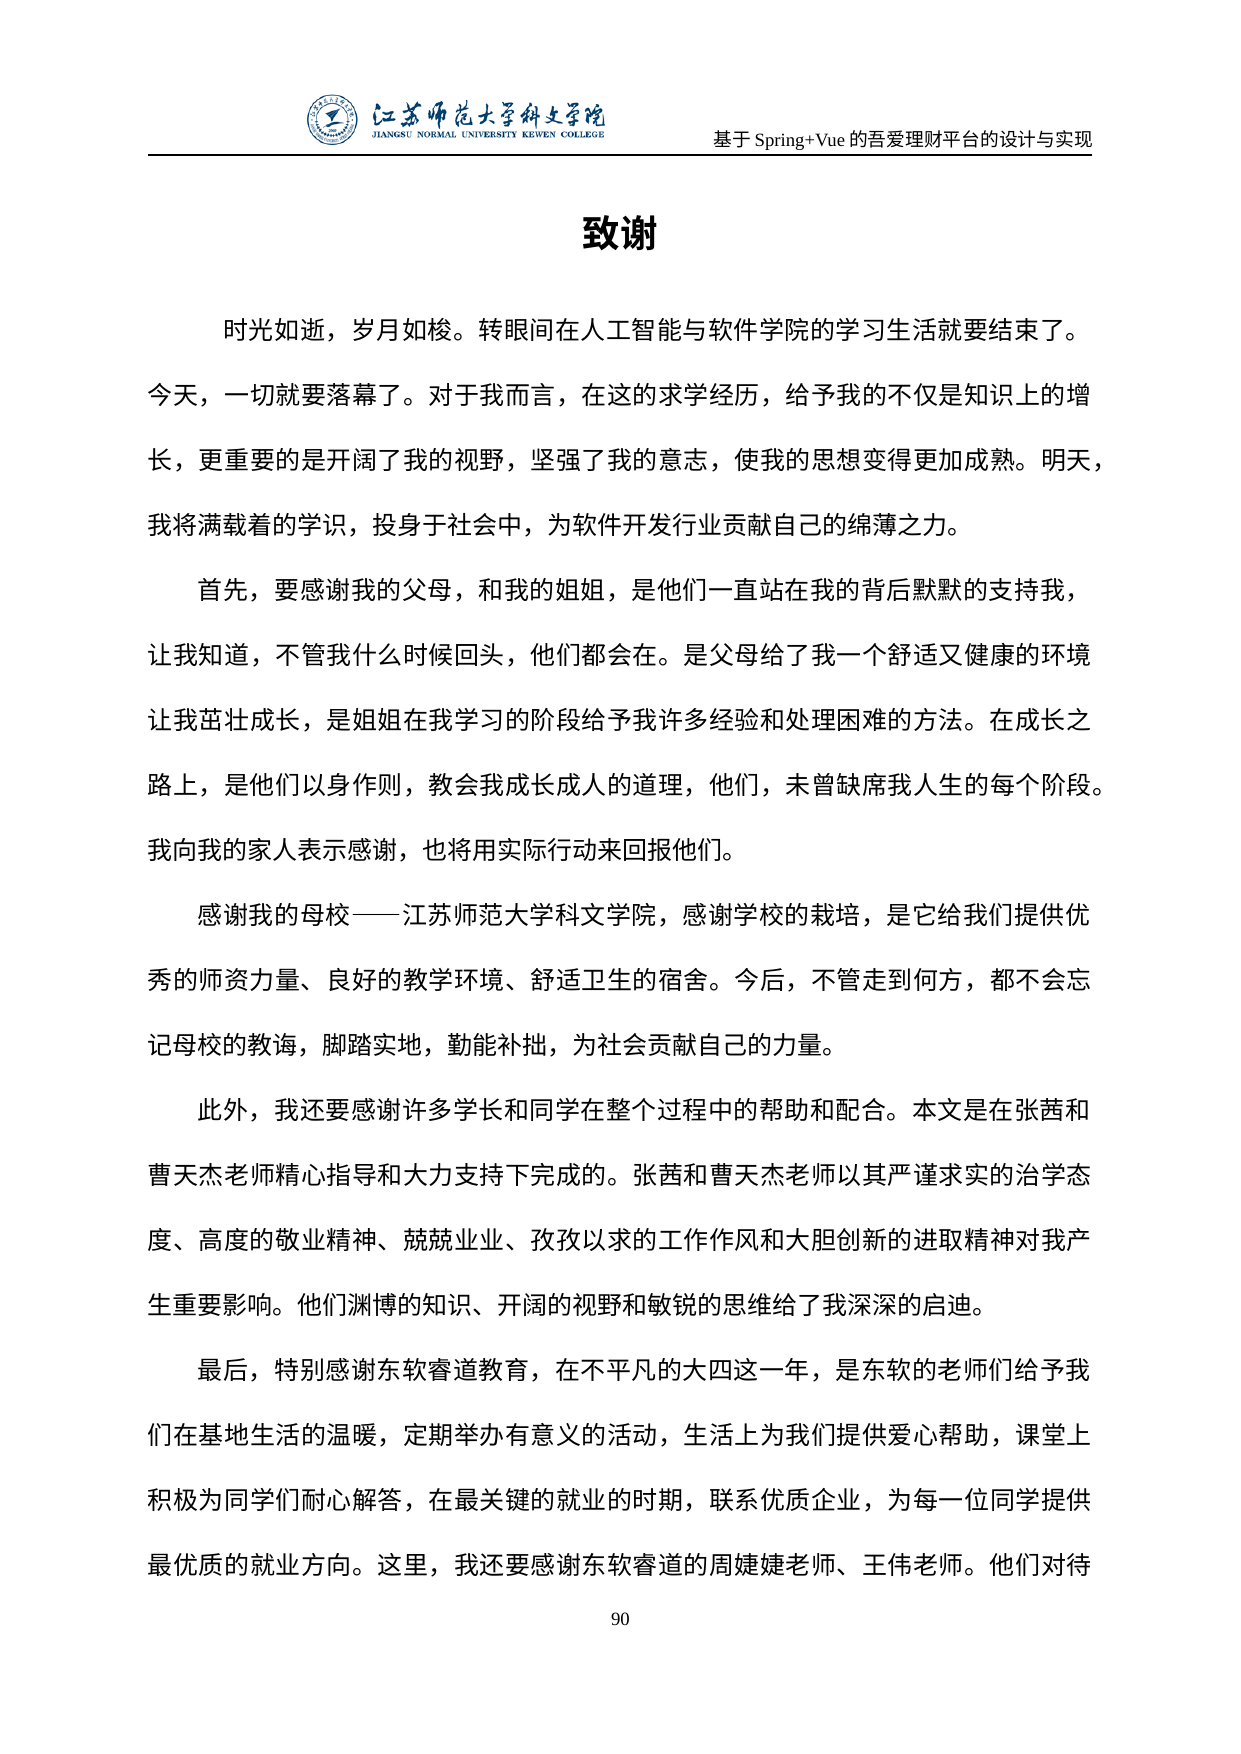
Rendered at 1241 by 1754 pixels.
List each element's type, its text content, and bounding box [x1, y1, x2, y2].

text 时光如逝，岁月如梭。转眼间在人工智能与软件学院的学习生活就要结束了。今天，一切就要落幕了。对于我而言，在这的求学经历，给予我的不仅是知识上的增长，更重要的是开阔了我的视野，坚强了我的意志，使我的思想变得更加成熟。明天，我将满载着的学识，投身于社会中，为软件开发行业贡献自己的绵薄之力。 [148, 296, 1092, 556]
picture [292, 88, 620, 147]
text 首先，要感谢我的父母，和我的姐姐，是他们一直站在我的背后默默的支持我，让我知道，不管我什么时候回头，他们都会在。是父母给了我一个舒适又健康的环境让我茁壮成长，是姐姐在我学习的阶段给予我许多经验和处理困难的方法。在成长之路上，是他们以身作则，教会我成长成人的道理，他们，未曾缺席我人生的每个阶段。我向我的家人表示感谢，也将用实际行动来回报他们。 [148, 556, 1092, 881]
text 致谢 [148, 198, 1092, 263]
text 感谢我的母校——江苏师范大学科文学院，感谢学校的栽培，是它给我们提供优秀的师资力量、良好的教学环境、舒适卫生的宿舍。今后，不管走到何方，都不会忘记母校的教诲，脚踏实地，勤能补拙，为社会贡献自己的力量。 [148, 881, 1092, 1076]
text 此外，我还要感谢许多学长和同学在整个过程中的帮助和配合。本文是在张茜和曹天杰老师精心指导和大力支持下完成的。张茜和曹天杰老师以其严谨求实的治学态度、高度的敬业精神、兢兢业业、孜孜以求的工作作风和大胆创新的进取精神对我产生重要影响。他们渊博的知识、开阔的视野和敏锐的思维给了我深深的启迪。 [148, 1076, 1092, 1336]
